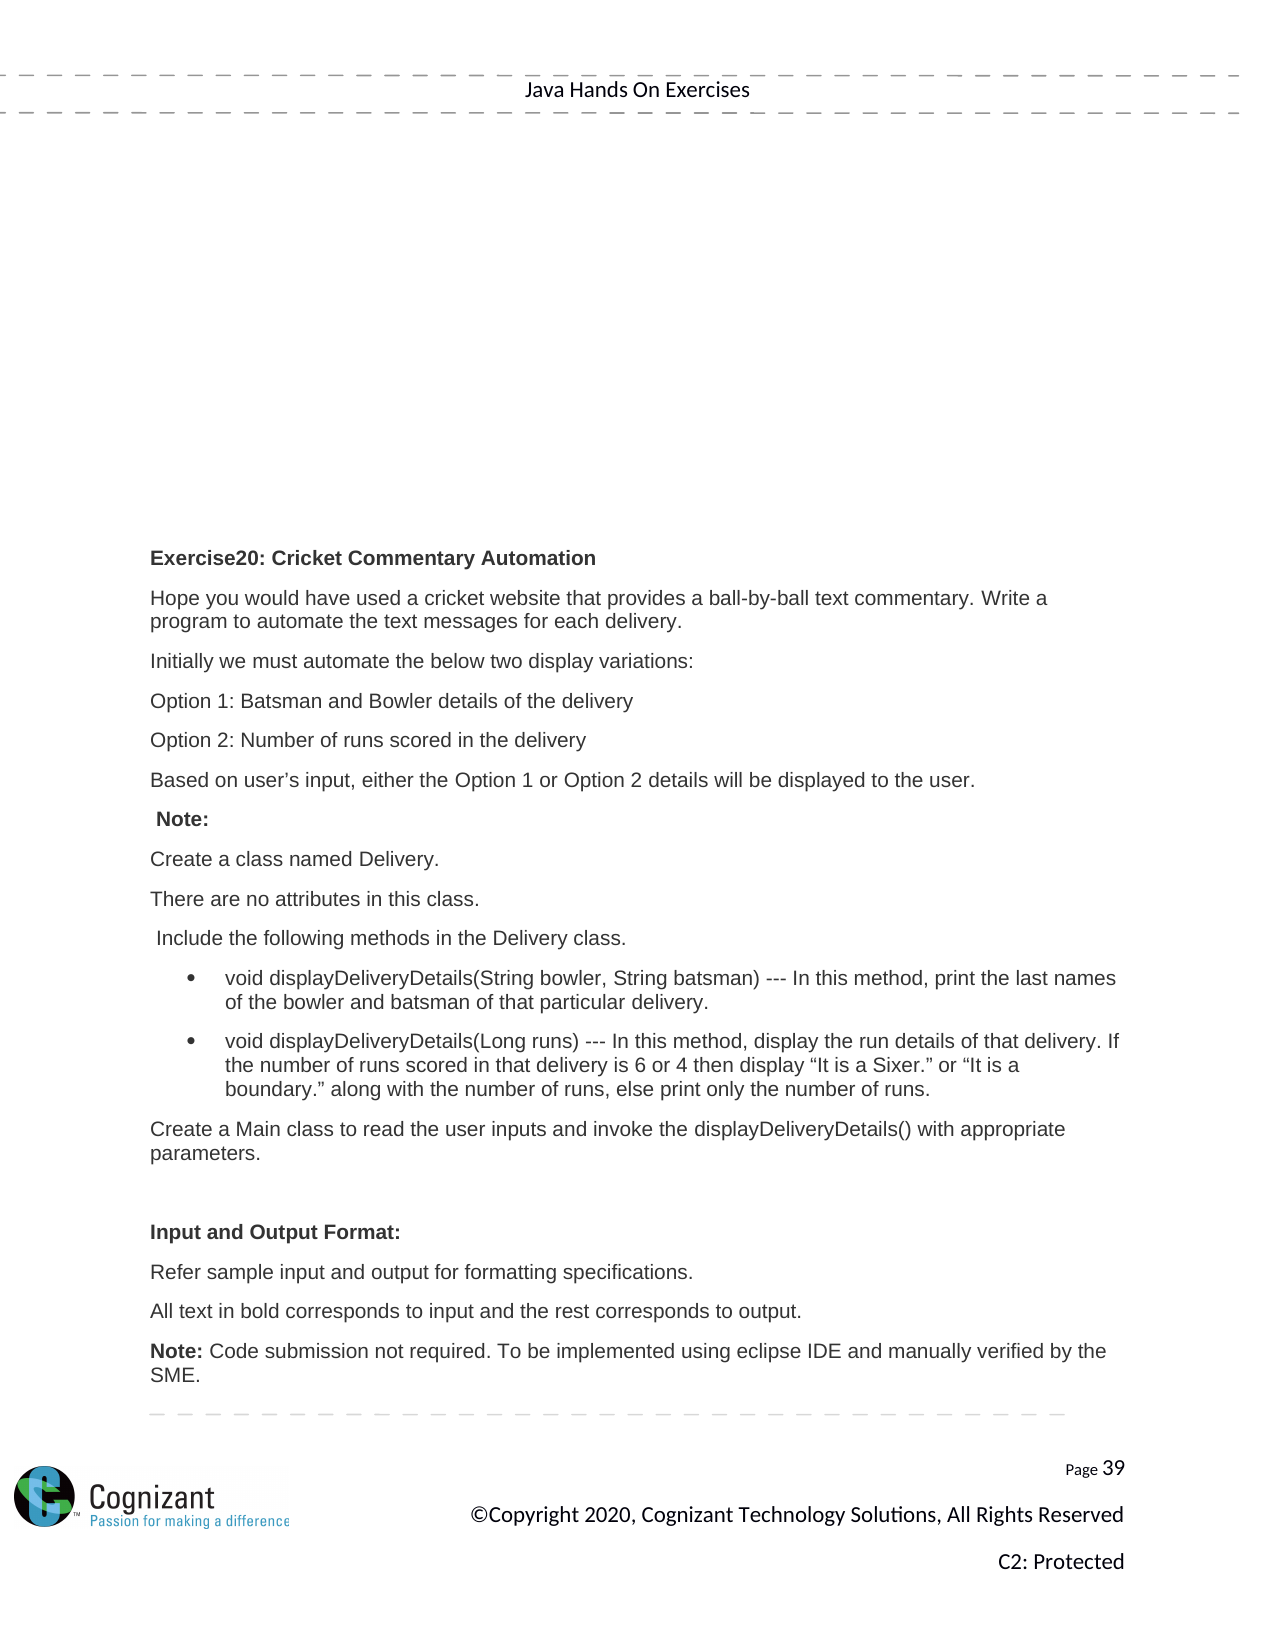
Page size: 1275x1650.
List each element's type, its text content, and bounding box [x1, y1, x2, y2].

text Create a class named Delivery. [150, 847, 1125, 871]
text Based on user’s input, either the Option 1 or Option 2 details will be displayed to the user. [150, 768, 1125, 792]
text Include the following methods in the Delivery class. [150, 926, 1125, 950]
text Option 1: Batsman and Bowler details of the delivery [150, 688, 1125, 712]
text Initially we must automate the below two display variations: [150, 649, 1125, 673]
text Option 2: Number of runs scored in the delivery [150, 728, 1125, 752]
text Input and Output Format: [150, 1220, 1125, 1244]
text Create a Main class to read the user inputs and invoke the displayDeliveryDetails() with appropriate parameters. [150, 1117, 1125, 1165]
text Note: [150, 807, 1125, 831]
text All text in bold corresponds to input and the rest corresponds to output. [150, 1299, 1125, 1323]
list void displayDeliveryDetails(String bowler, String batsman) --- In this method, print the last names of the bowler and batsman of that particular delivery. [187, 966, 1125, 1014]
text Hope you would have used a cricket website that provides a ball-by-ball text commentary. Write a program to automate the text messages for each delivery. [150, 585, 1125, 633]
list void displayDeliveryDetails(Long runs) --- In this method, display the run details of that delivery. If the number of runs scored in that delivery is 6 or 4 then display “It is a Sixer.” or “It is a boundary.” along with the number of runs, else print only the number of runs. [187, 1029, 1125, 1101]
text There are no attributes in this class. [150, 886, 1125, 910]
text Exercise20: Cricket Commentary Automation [150, 546, 1125, 570]
text Note: Code submission not required. To be implemented using eclipse IDE and manually verified by the SME. Sample Input and Output 1: Menu [150, 1339, 1125, 1387]
text Refer sample input and output for formatting specifications. [150, 1259, 1125, 1283]
picture [14, 1466, 289, 1529]
